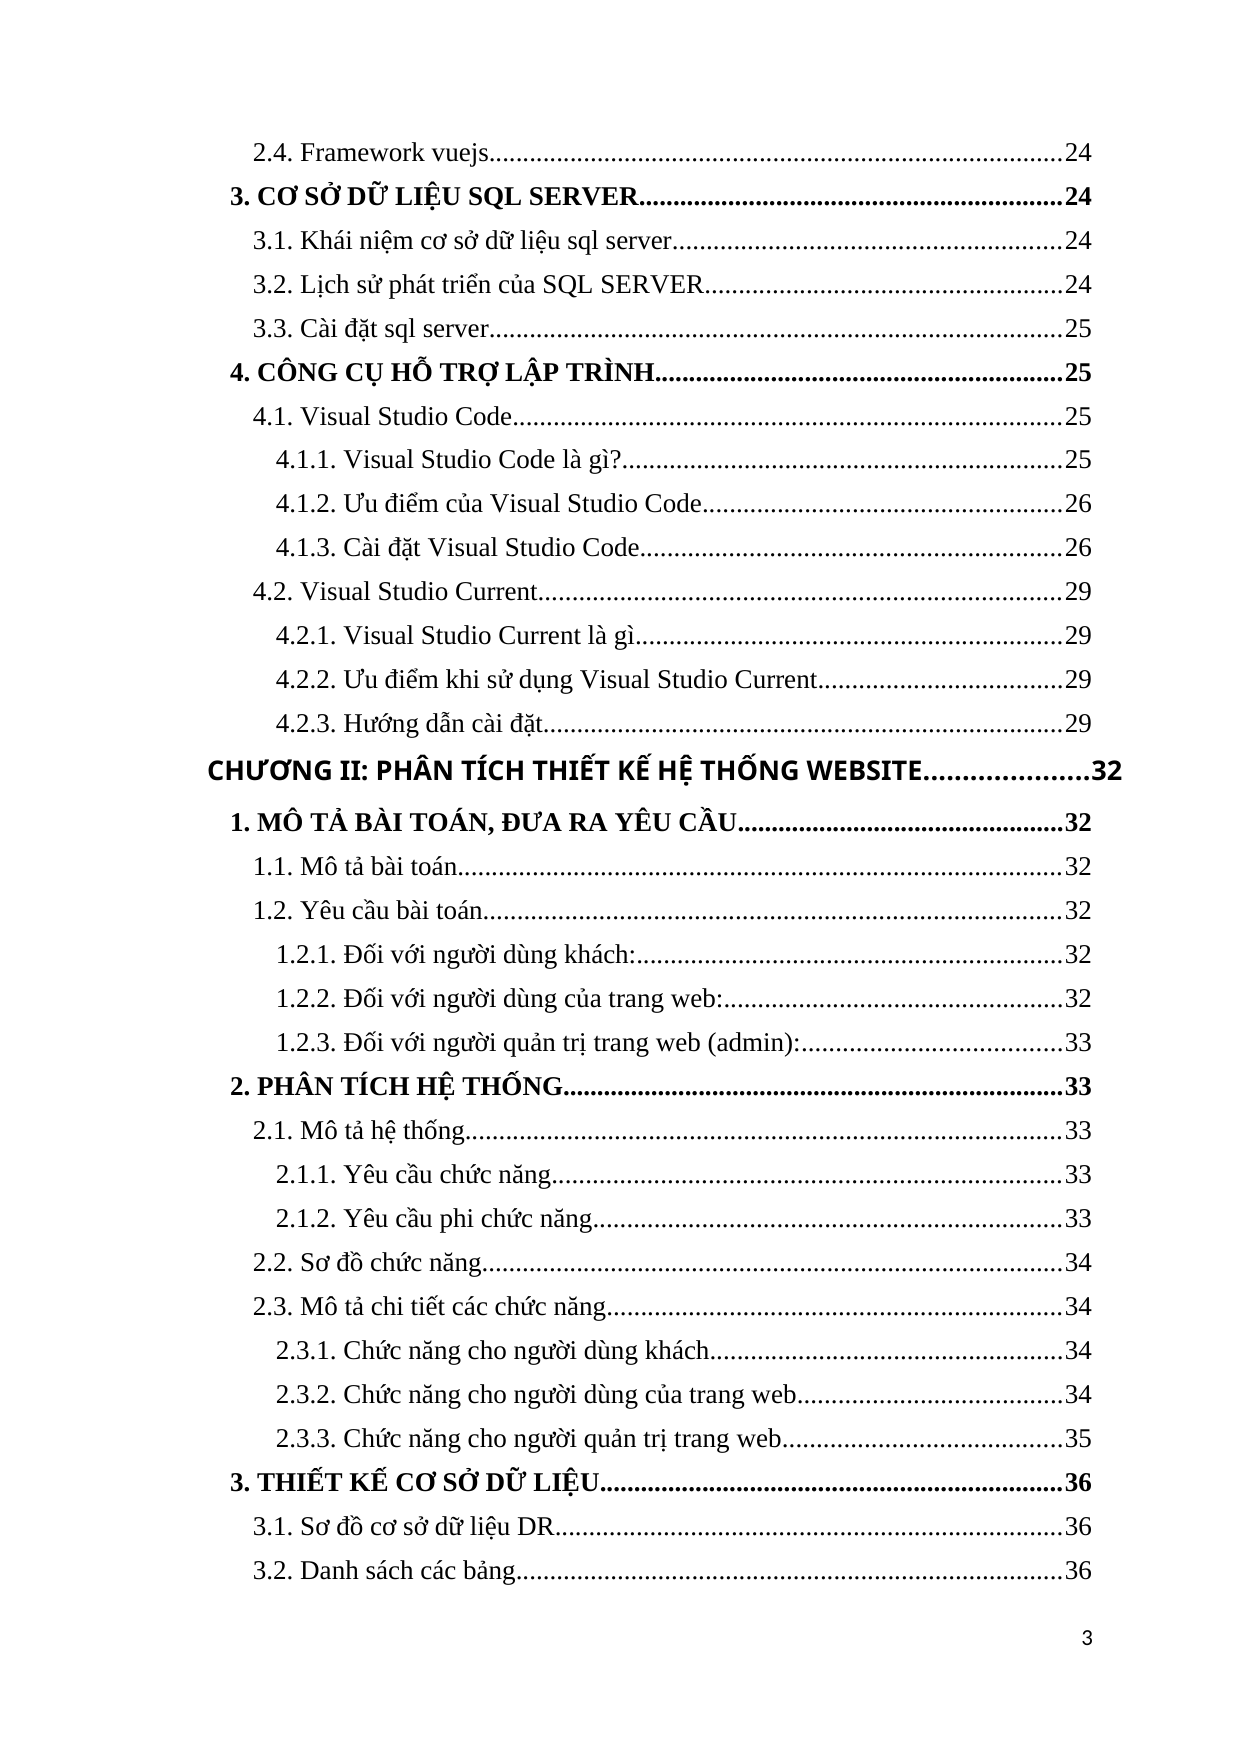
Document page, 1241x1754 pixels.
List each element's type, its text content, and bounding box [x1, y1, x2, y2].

text 4.2. Visual Studio Current 29 [253, 575, 1092, 607]
text 2.1. Mô tả hệ thống 33 [253, 1114, 1092, 1145]
text CHƯƠNG II: PHÂN TÍCH THIẾT KẾ HỆ THỐNG WEBSITE 32 [207, 751, 1092, 788]
text 2.3.2. Chức năng cho người dùng của trang web 34 [276, 1378, 1092, 1409]
text 3.3. Cài đặt sql server 25 [253, 312, 1092, 343]
text 4.1.1. Visual Studio Code là gì? 25 [276, 443, 1092, 475]
text 1.2. Yêu cầu bài toán 32 [253, 894, 1092, 926]
text 3. THIẾT KẾ CƠ SỞ DỮ LIỆU 36 [230, 1466, 1092, 1497]
text 1.2.2. Đối với người dùng của trang web: 32 [276, 982, 1092, 1013]
text 2.3.1. Chức năng cho người dùng khách 34 [276, 1334, 1092, 1365]
text 3.2. Danh sách các bảng 36 [253, 1554, 1092, 1585]
text 2.3.3. Chức năng cho người quản trị trang web 35 [276, 1422, 1092, 1453]
text 2. PHÂN TÍCH HỆ THỐNG 33 [230, 1070, 1092, 1101]
text 2.2. Sơ đồ chức năng 34 [253, 1246, 1092, 1277]
text 1.1. Mô tả bài toán 32 [253, 851, 1092, 882]
text 4.1.3. Cài đặt Visual Studio Code 26 [276, 531, 1092, 563]
text 3.1. Sơ đồ cơ sở dữ liệu DR 36 [253, 1510, 1092, 1541]
text 4.1. Visual Studio Code 25 [253, 399, 1092, 431]
text 2.1.1. Yêu cầu chức năng 33 [276, 1158, 1092, 1189]
text 4.2.2. Ưu điểm khi sử dụng Visual Studio Current 29 [276, 663, 1092, 694]
text 4.2.3. Hướng dẫn cài đặt 29 [276, 707, 1092, 738]
text 2.1.2. Yêu cầu phi chức năng 33 [276, 1202, 1092, 1233]
text 4. CÔNG CỤ HỖ TRỢ LẬP TRÌNH 25 [230, 356, 1092, 387]
text 3. CƠ SỞ DỮ LIỆU SQL SERVER 24 [230, 180, 1092, 211]
text 4.1.2. Ưu điểm của Visual Studio Code 26 [276, 487, 1092, 519]
text 4.2.1. Visual Studio Current là gì 29 [276, 619, 1092, 651]
text 2.4. Framework vuejs 24 [253, 136, 1092, 167]
text 1. MÔ TẢ BÀI TOÁN, ĐƯA RA YÊU CẦU 32 [230, 807, 1092, 838]
text 1.2.3. Đối với người quản trị trang web (admin): 33 [276, 1026, 1092, 1057]
text 1.2.1. Đối với người dùng khách: 32 [276, 938, 1092, 969]
text 2.3. Mô tả chi tiết các chức năng 34 [253, 1290, 1092, 1321]
text 3.2. Lịch sử phát triển của SQL SERVER 24 [253, 268, 1092, 299]
text 3.1. Khái niệm cơ sở dữ liệu sql server 24 [253, 224, 1092, 255]
